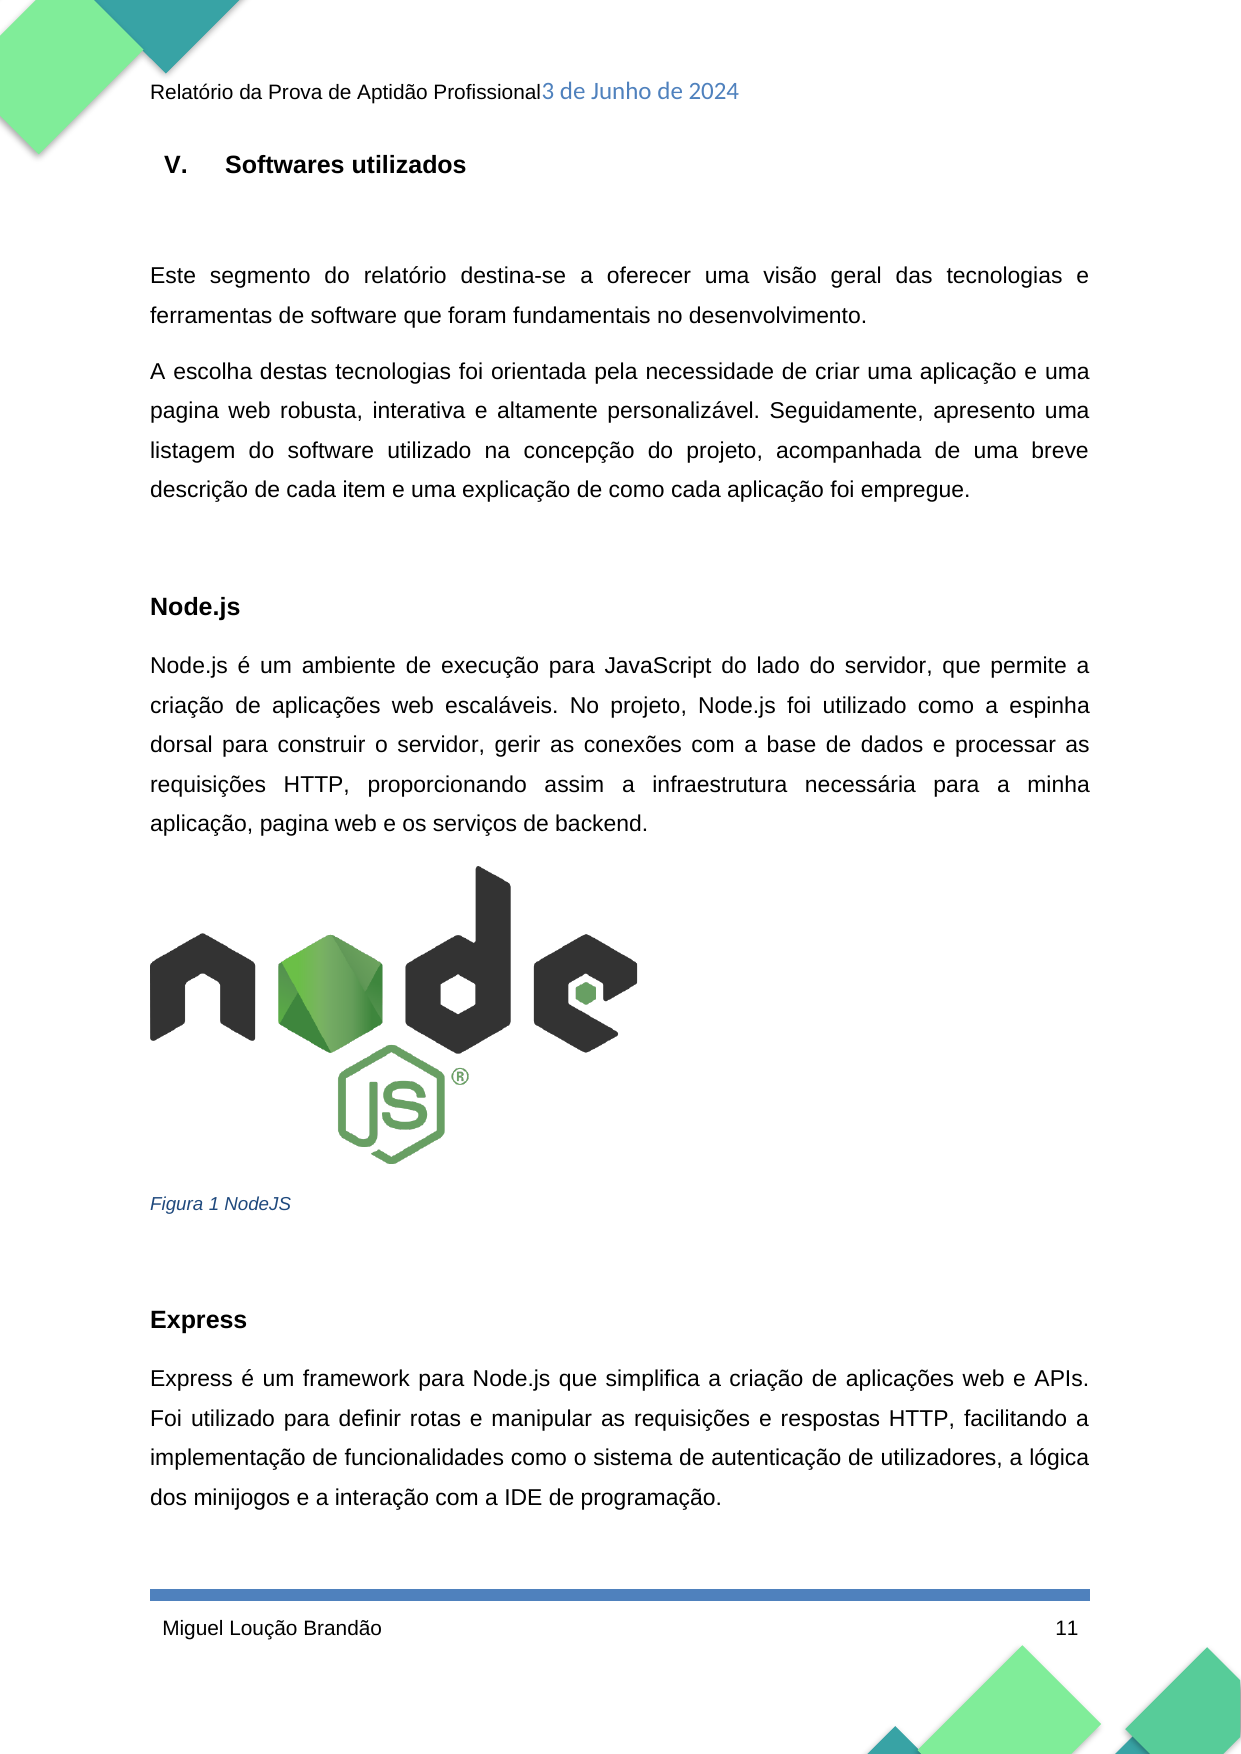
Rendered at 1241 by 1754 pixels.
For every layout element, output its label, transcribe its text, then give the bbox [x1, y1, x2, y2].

subtitle Express [150, 1305, 1090, 1334]
text A escolha destas tecnologias foi orientada pela necessidade de criar uma aplicação e uma pagina web robusta, interativa e altamente personalizável. Seguidamente, apresento uma listagem do software utilizado na concepção do projeto, acompanhada de uma breve descrição de cada item e uma explicação de como cada aplicação foi empregue. [150, 358, 1090, 503]
text Figura 1 NodeJS [150, 1192, 1090, 1214]
picture [150, 866, 638, 1164]
text Node.js é um ambiente de execução para JavaScript do lado do servidor, que permite a criação de aplicações web escaláveis. No projeto, Node.js foi utilizado como a espinha dorsal para construir o servidor, gerir as conexões com a base de dados e processar as requisições HTTP, proporcionando assim a infraestrutura necessária para a minha aplicação, pagina web e os serviços de backend. [150, 652, 1090, 836]
text Express é um framework para Node.js que simplifica a criação de aplicações web e APIs. Foi utilizado para definir rotas e manipular as requisições e respostas HTTP, facilitando a implementação de funcionalidades como o sistema de autenticação de utilizadores, a lógica dos minijogos e a interação com a IDE de programação. [150, 1365, 1090, 1510]
subtitle Softwares utilizados [187, 150, 1090, 179]
subtitle Node.js [150, 592, 1090, 621]
text Este segmento do relatório destina-se a oferecer uma visão geral das tecnologias e ferramentas de software que foram fundamentais no desenvolvimento. [150, 262, 1090, 328]
